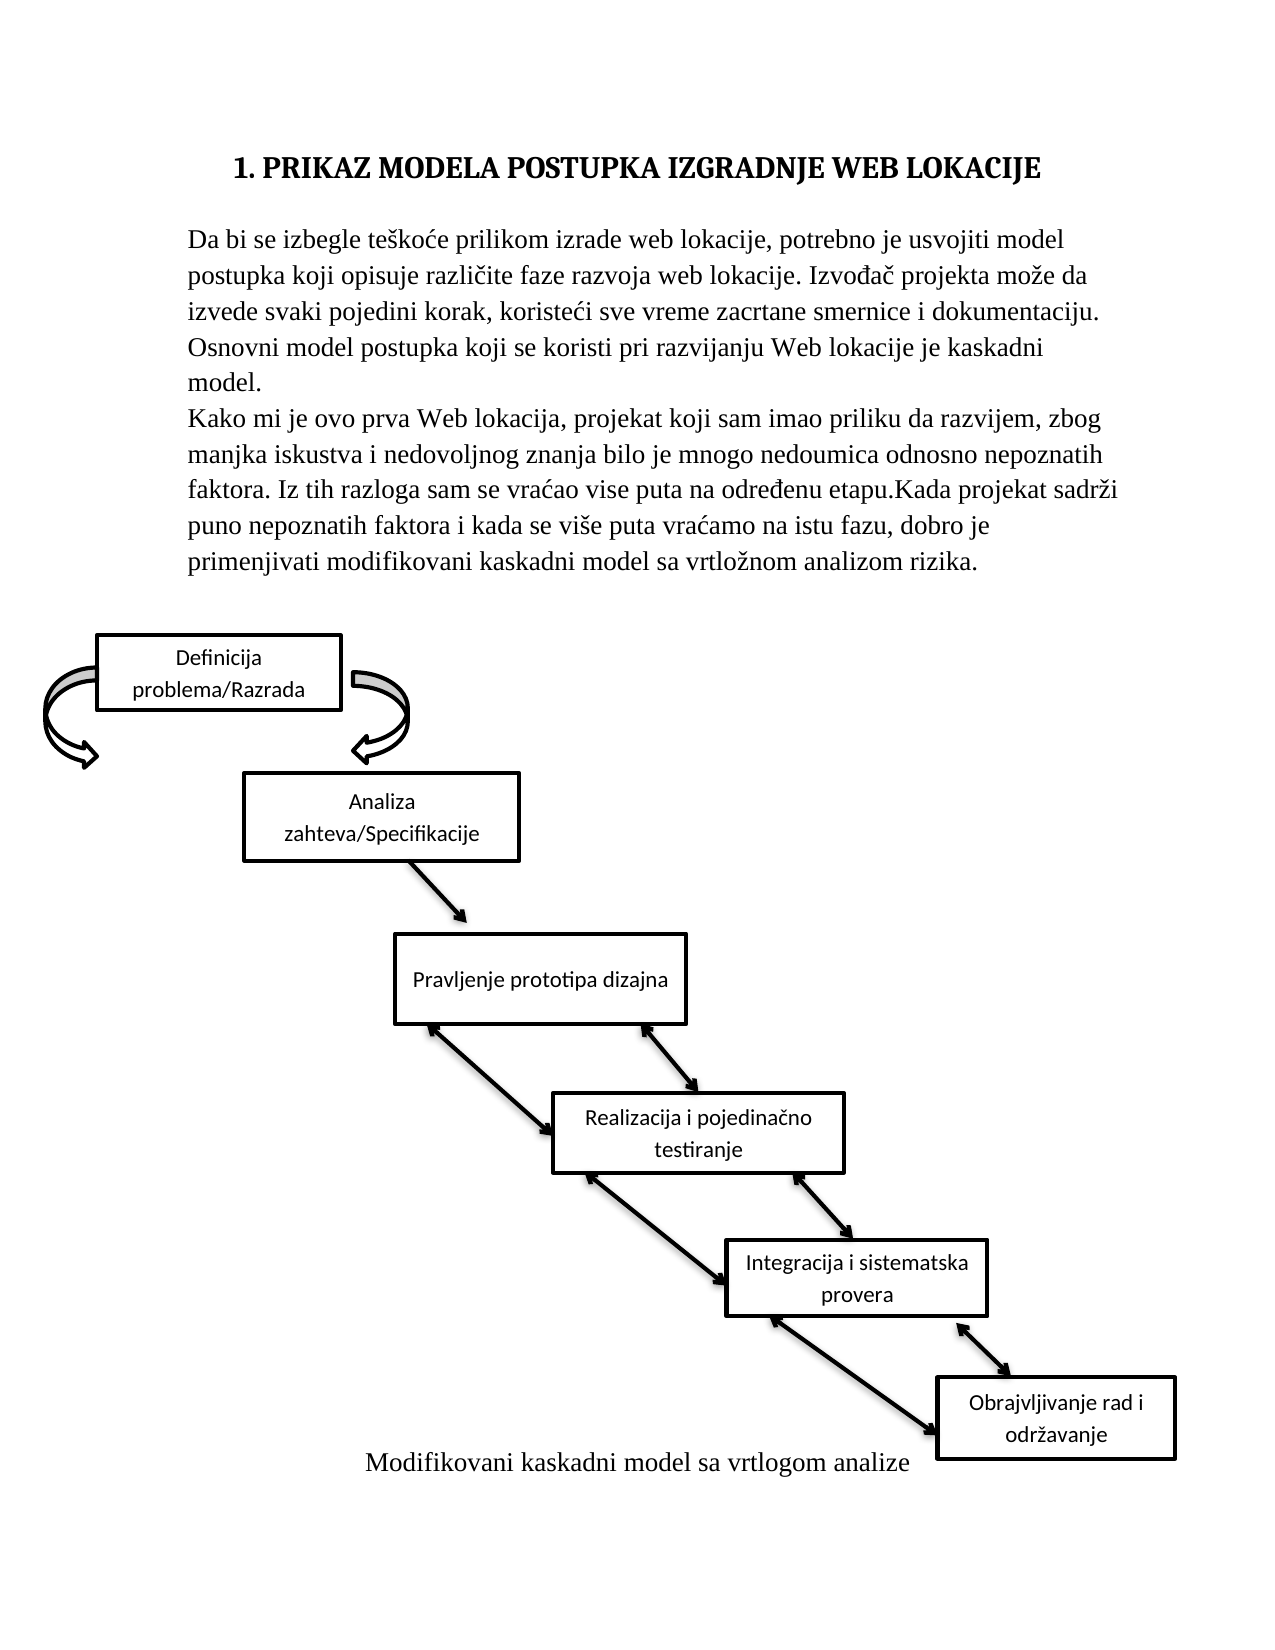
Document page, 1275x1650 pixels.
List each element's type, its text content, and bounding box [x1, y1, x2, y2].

text Da bi se izbegle teškoće prilikom izrade web lokacije, potrebno je usvojiti model postupka koji opisuje različite faze razvoja web lokacije. Izvođač projekta može da izvede svaki pojedini korak, koristeći sve vreme zacrtane smernice i dokumentaciju. Osnovni model postupka koji se koristi pri razvijanju Web lokacije je kaskadni model. [187, 223, 1125, 397]
text Modifikovani kaskadni model sa vrtlogom analize [150, 1446, 1125, 1478]
text Kako mi je ovo prva Web lokacija, projekat koji sam imao priliku da razvijem, zbog manjka iskustva i nedovoljnog znanja bilo je mnogo nedoumica odnosno nepoznatih faktora. Iz tih razloga sam se vraćao vise puta na određenu etapu.Kada projekat sadrži puno nepoznatih faktora i kada se više puta vraćamo na istu fazu, dobro je primenjivati modifikovani kaskadni model sa vrtložnom analizom rizika. [187, 402, 1125, 576]
subtitle 1. PRIKAZ MODELA POSTUPKA IZGRADNJE WEB LOKACIJE [150, 150, 1125, 186]
